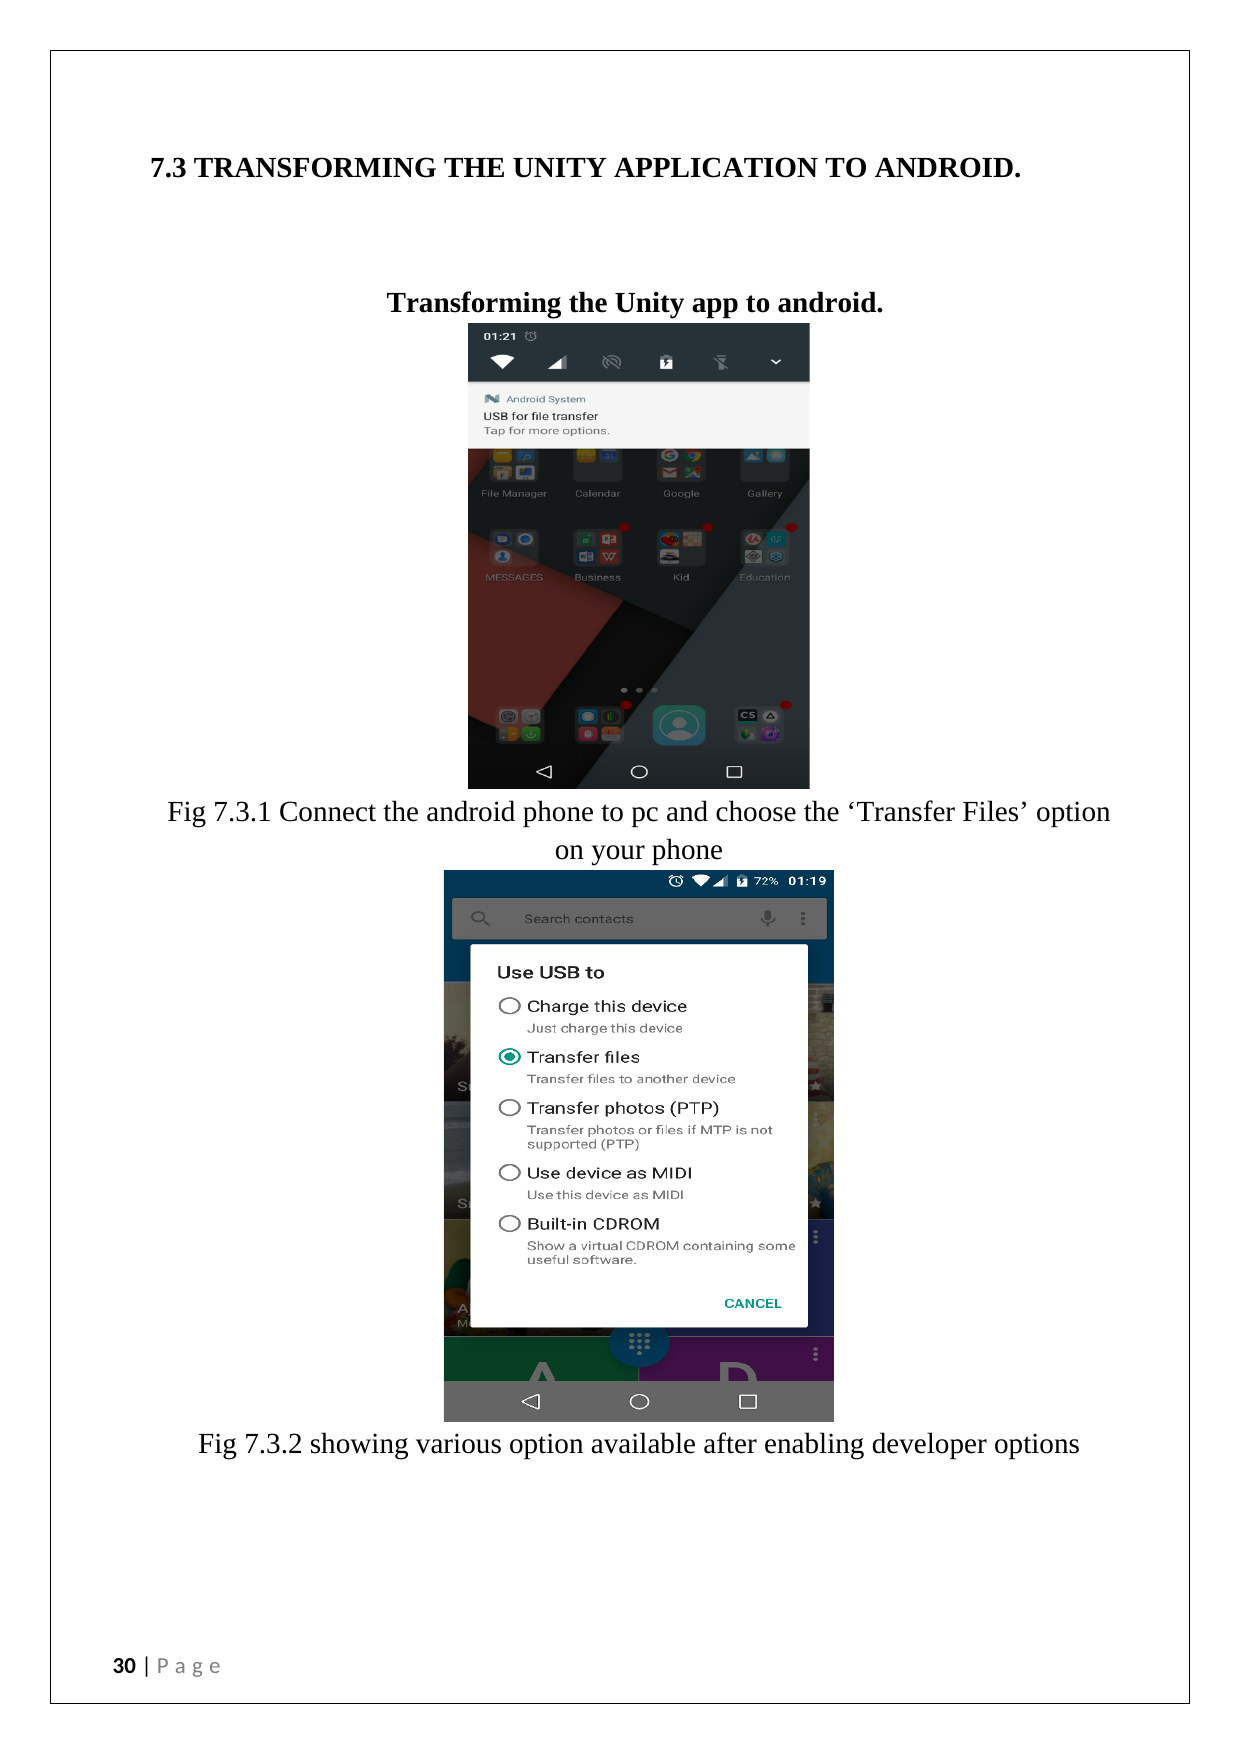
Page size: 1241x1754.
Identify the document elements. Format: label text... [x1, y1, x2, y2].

picture [468, 323, 810, 789]
text 7.3 TRANSFORMING THE UNITY APPLICATION TO ANDROID. [150, 150, 1128, 183]
picture [443, 870, 834, 1422]
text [150, 285, 1128, 1460]
